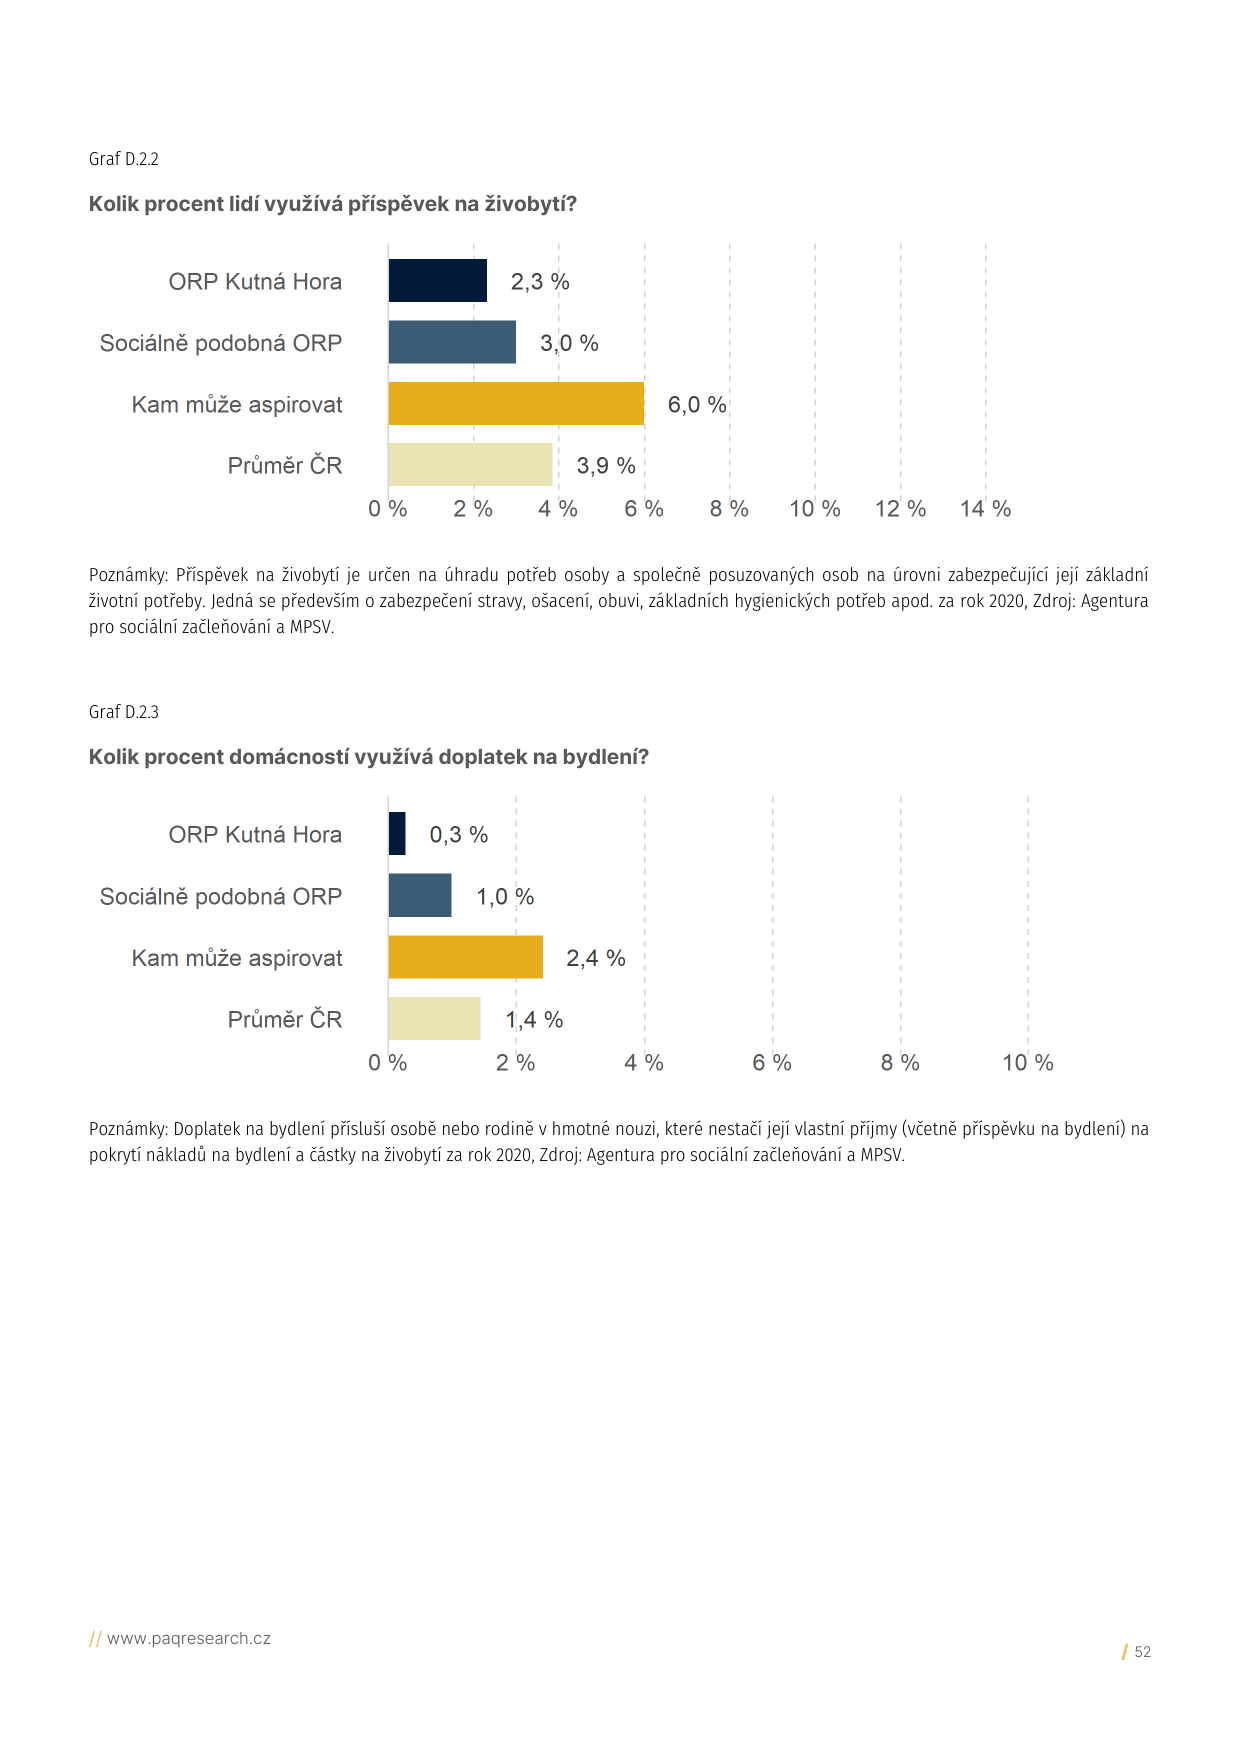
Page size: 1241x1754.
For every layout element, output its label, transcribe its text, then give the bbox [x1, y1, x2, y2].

text Poznámky: Doplatek na bydlení přísluší osobě nebo rodině v hmotné nouzi, které nestačí její vlastní příjmy (včetně příspěvku na bydlení) na pokrytí nákladů na bydlení a částky na živobytí za rok 2020, Zdroj: Agentura pro sociální začleňování a MPSV. [89, 1118, 1152, 1166]
text Graf D.2.3 [89, 701, 1152, 724]
picture [88, 216, 1139, 548]
text Kolik procent lidí využívá příspěvek na živobytí? [89, 186, 1152, 216]
text Kolik procent domácností využívá doplatek na bydlení? [89, 739, 1152, 770]
text Poznámky: Příspěvek na živobytí je určen na úhradu potřeb osoby a společně posuzovaných osob na úrovni zabezpečující její základní životní potřeby. Jedná se především o zabezpečení stravy, ošacení, obuvi, základních hygienických potřeb apod. za rok 2020, Zdroj: Agentura pro sociální začleňování a MPSV. [89, 564, 1152, 638]
text Graf D.2.2 [89, 148, 1152, 170]
picture [88, 769, 1139, 1102]
